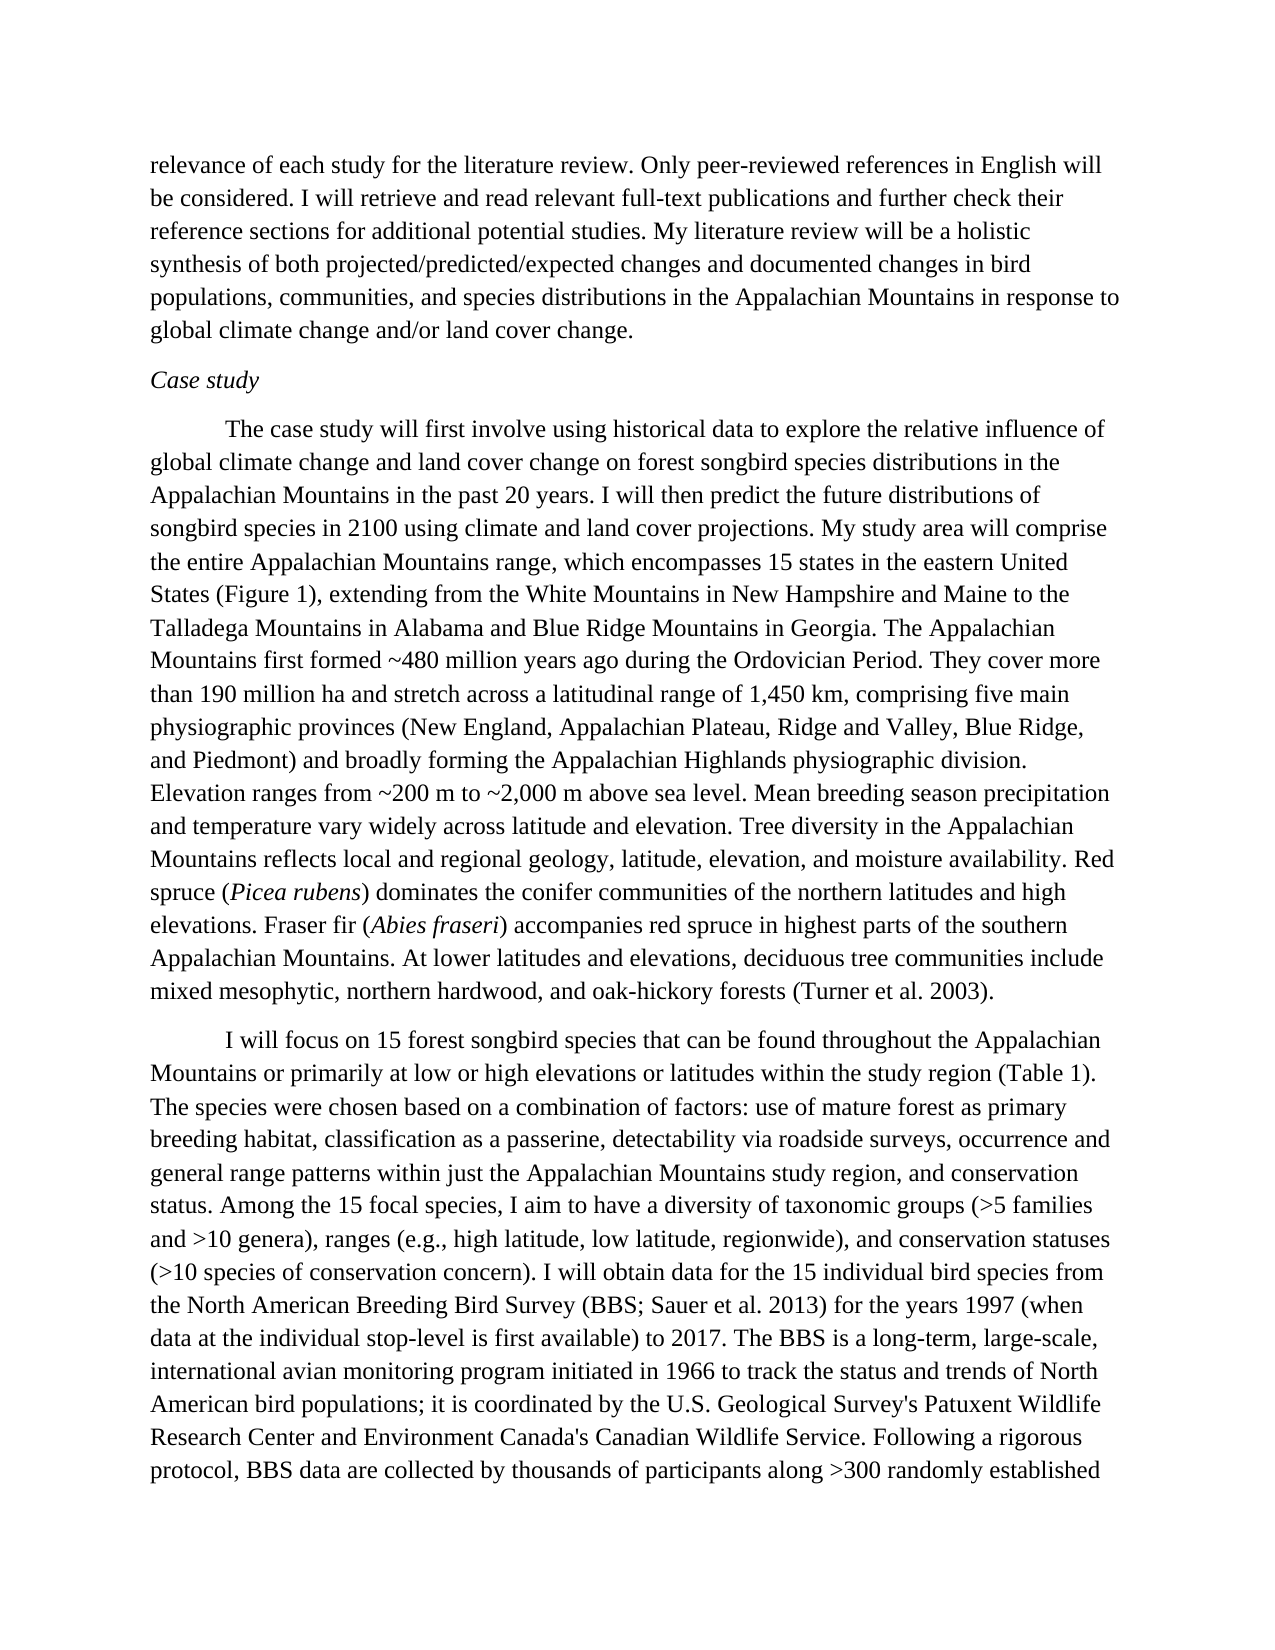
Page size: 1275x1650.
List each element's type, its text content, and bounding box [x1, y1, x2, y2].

text The case study will first involve using historical data to explore the relative influence of global climate change and land cover change on forest songbird species distributions in the Appalachian Mountains in the past 20 years. I will then predict the future distributions of songbird species in 2100 using climate and land cover projections. My study area will comprise the entire Appalachian Mountains range, which encompasses 15 states in the eastern United States (Figure 1), extending from the White Mountains in New Hampshire and Maine to the Talladega Mountains in Alabama and Blue Ridge Mountains in Georgia. The Appalachian Mountains first formed ~480 million years ago during the Ordovician Period. They cover more than 190 million ha and stretch across a latitudinal range of 1,450 km, comprising five main physiographic provinces (New England, Appalachian Plateau, Ridge and Valley, Blue Ridge, and Piedmont) and broadly forming the Appalachian Highlands physiographic division. Elevation ranges from ~200 m to ~2,000 m above sea level. Mean breeding season precipitation and temperature vary widely across latitude and elevation. Tree diversity in the Appalachian Mountains reflects local and regional geology, latitude, elevation, and moisture availability. Red spruce (Picea rubens) dominates the conifer communities of the northern latitudes and high elevations. Fraser fir (Abies fraseri) accompanies red spruce in highest parts of the southern Appalachian Mountains. At lower latitudes and elevations, deciduous tree communities include mixed mesophytic, northern hardwood, and oak-hickory forests (Turner et al. 2003). [150, 414, 1125, 1004]
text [150, 1026, 1125, 1483]
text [150, 150, 1125, 344]
text Case study [150, 365, 1125, 393]
